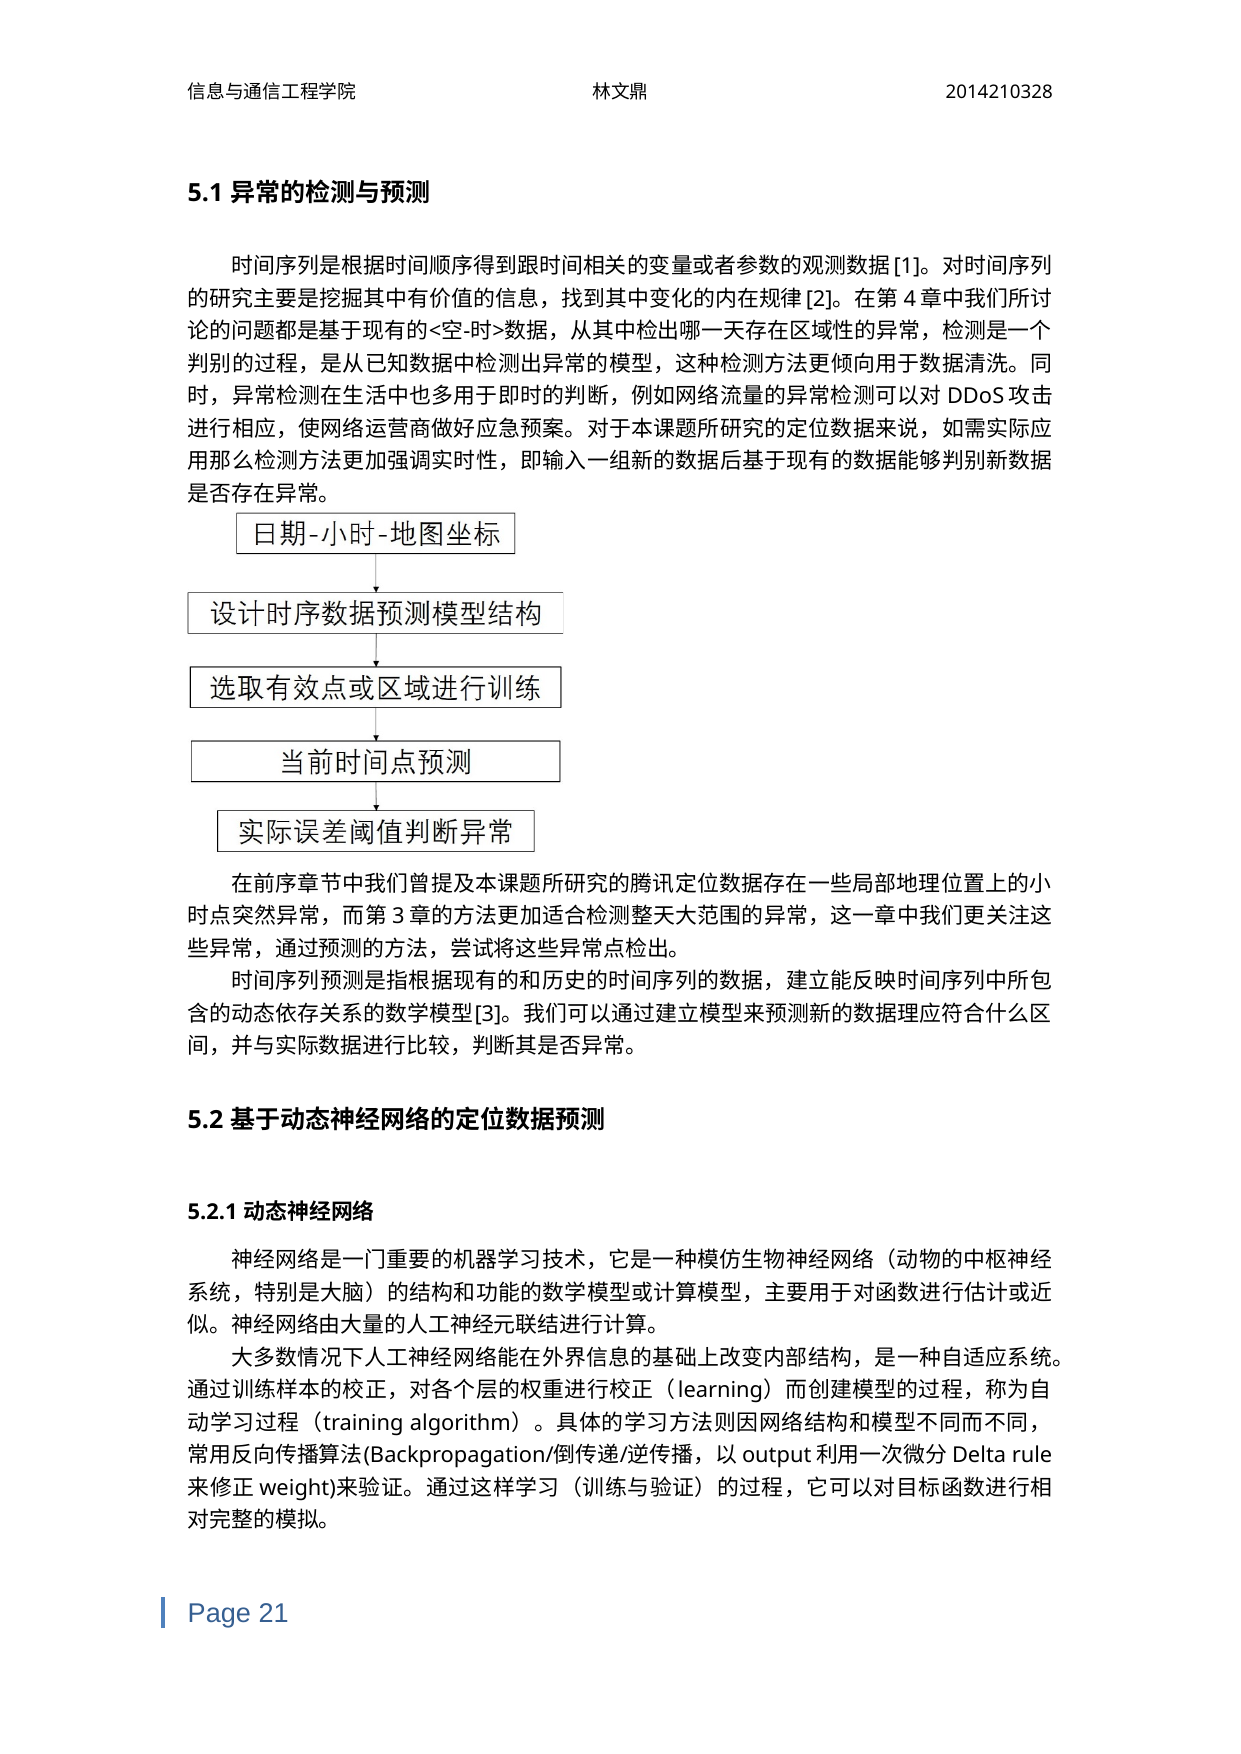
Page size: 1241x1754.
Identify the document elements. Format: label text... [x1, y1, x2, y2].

text 大多数情况下人工神经网络能在外界信息的基础上改变内部结构，是一种自适应系统。通过训练样本的校正，对各个层的权重进行校正（learning）而创建模型的过程，称为自动学习过程（training algorithm）。具体的学习方法则因网络结构和模型不同而不同，常用反向传播算法(Backpropagation/倒传递/逆传播，以output利用一次微分Delta rule来修正weight)来验证。通过这样学习（训练与验证）的过程，它可以对目标函数进行相对完整的模拟。 [187, 1339, 1053, 1534]
text 神经网络是一门重要的机器学习技术，它是一种模仿生物神经网络（动物的中枢神经系统，特别是大脑）的结构和功能的数学模型或计算模型，主要用于对函数进行估计或近似。神经网络由大量的人工神经元联结进行计算。 [187, 1242, 1053, 1339]
subtitle 5.2.1 动态神经网络 [187, 1193, 1053, 1226]
text 5.2 基于动态神经网络的定位数据预测 [187, 1085, 1053, 1150]
picture [187, 507, 564, 864]
text 在前序章节中我们曾提及本课题所研究的腾讯定位数据存在一些局部地理位置上的小时点突然异常，而第3章的方法更加适合检测整天大范围的异常，这一章中我们更关注这些异常，通过预测的方法，尝试将这些异常点检出。 [187, 865, 1053, 963]
text 时间序列是根据时间顺序得到跟时间相关的变量或者参数的观测数据[1]。对时间序列的研究主要是挖掘其中有价值的信息，找到其中变化的内在规律[2]。在第4章中我们所讨论的问题都是基于现有的<空-时>数据，从其中检出哪一天存在区域性的异常，检测是一个判别的过程，是从已知数据中检测出异常的模型，这种检测方法更倾向用于数据清洗。同时，异常检测在生活中也多用于即时的判断，例如网络流量的异常检测可以对DDoS攻击进行相应，使网络运营商做好应急预案。对于本课题所研究的定位数据来说，如需实际应用那么检测方法更加强调实时性，即输入一组新的数据后基于现有的数据能够判别新数据是否存在异常。 [187, 248, 1053, 508]
text 5.1 异常的检测与预测 [187, 158, 1053, 223]
text 时间序列预测是指根据现有的和历史的时间序列的数据，建立能反映时间序列中所包含的动态依存关系的数学模型[3]。我们可以通过建立模型来预测新的数据理应符合什么区间，并与实际数据进行比较，判断其是否异常。 [187, 963, 1053, 1060]
